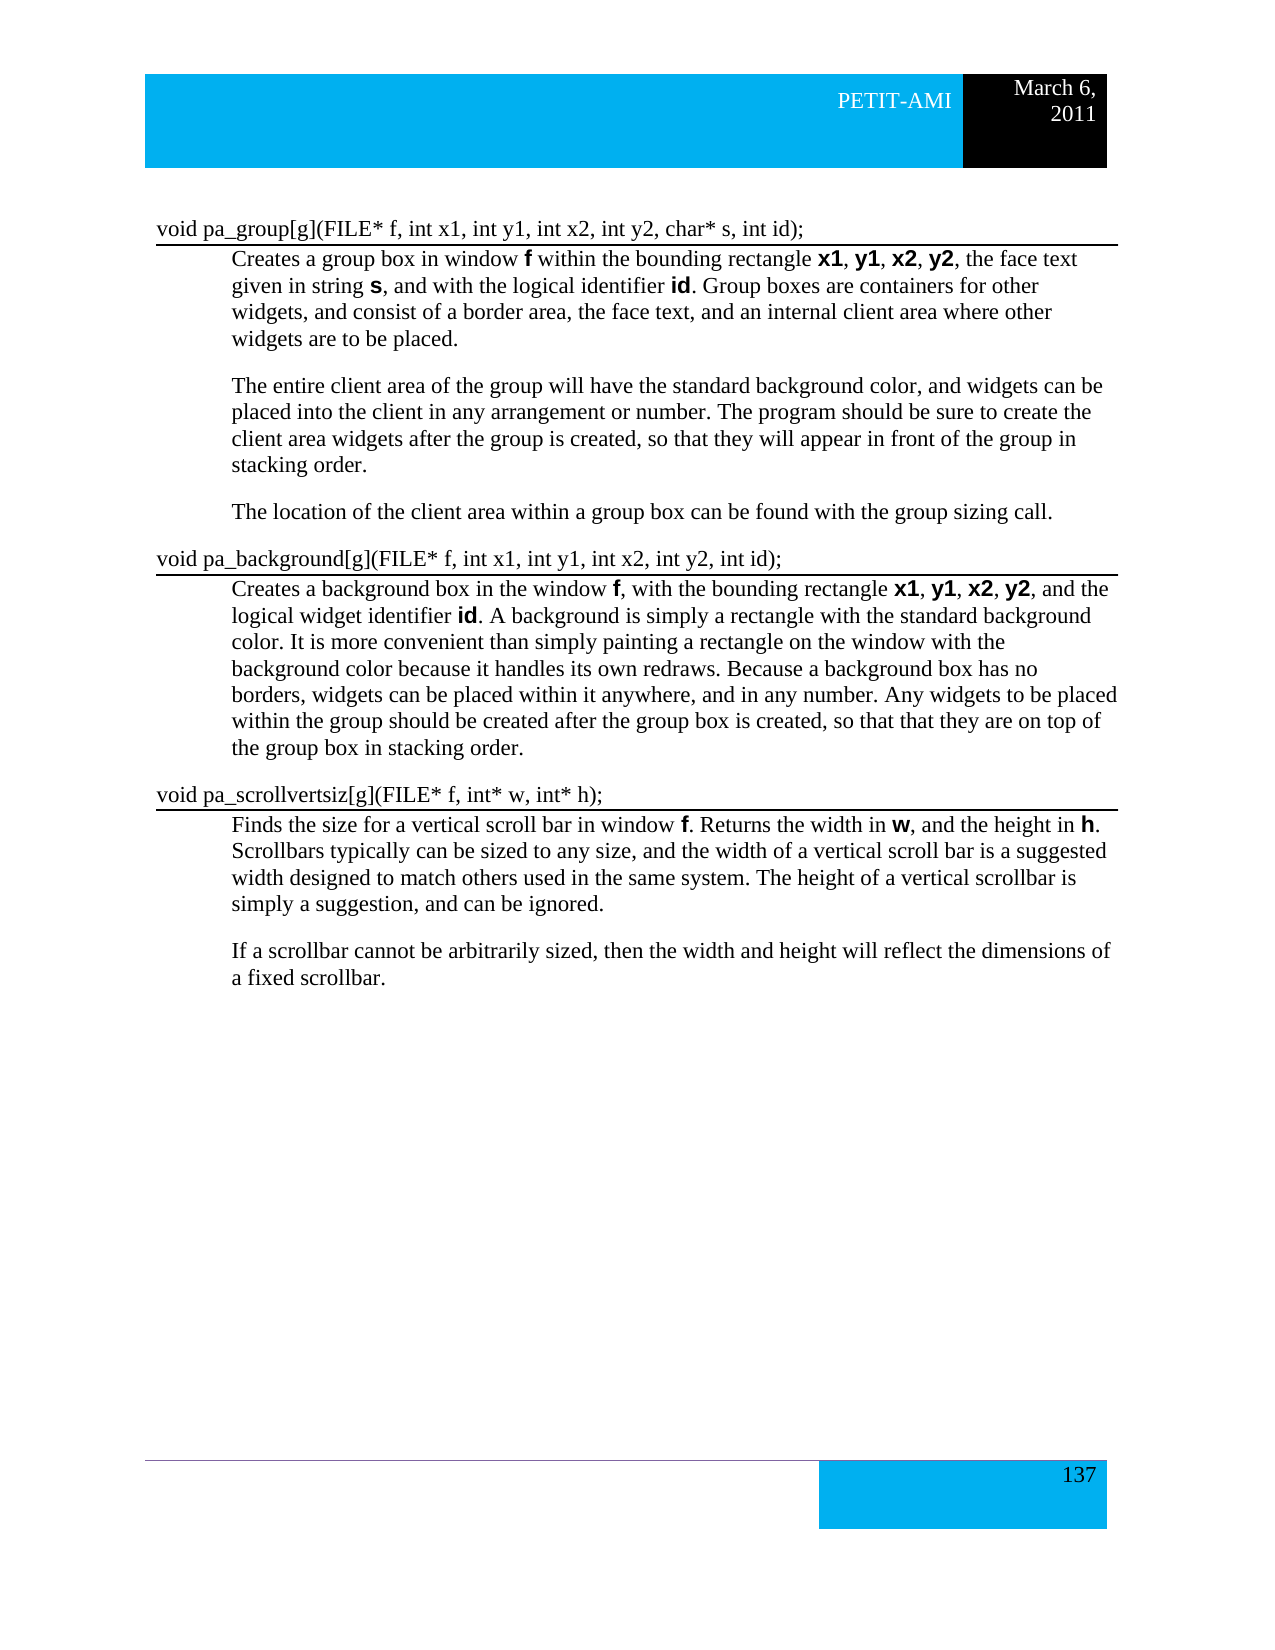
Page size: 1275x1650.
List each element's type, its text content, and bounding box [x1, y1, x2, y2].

text Creates a group box in window f within the bounding rectangle x1, y1, x2, y2, the face text given in string s, and with the logical identifier id. Group boxes are containers for other widgets, and consist of a border area, the face text, and an internal client area where other widgets are to be placed. [231, 246, 1118, 351]
text Finds the size for a vertical scroll bar in window f. Returns the width in w, and the height in h. Scrollbars typically can be sized to any size, and the width of a vertical scroll bar is a suggested width designed to match others used in the same system. The height of a vertical scrollbar is simply a suggestion, and can be ignored. [231, 811, 1118, 916]
text If a scrollbar cannot be arbitrarily sized, then the width and height will reflect the dimensions of a fixed scrollbar. [231, 937, 1118, 990]
text The entire client area of the group will have the standard background color, and widgets can be placed into the client in any arrangement or number. The program should be sure to create the client area widgets after the group is created, so that they will appear in front of the group in stacking order. [231, 372, 1118, 477]
text Creates a background box in the window f, with the bounding rectangle x1, y1, x2, y2, and the logical widget identifier id. A background is simply a rectangle with the standard background color. It is more convenient than simply painting a rectangle on the window with the background color because it handles its own redraws. Because a background box has no borders, widgets can be placed within it anywhere, and in any number. Any widgets to be placed within the group should be created after the group box is created, so that that they are on top of the group box in stacking order. [231, 576, 1118, 760]
text void pa_background[g](FILE* f, int x1, int y1, int x2, int y2, int id); [156, 545, 1118, 574]
text void pa_scrollvertsiz[g](FILE* f, int* w, int* h); [156, 781, 1118, 809]
text The location of the client area within a group box can be found with the group sizing call. [231, 498, 1118, 524]
text void pa_group[g](FILE* f, int x1, int y1, int x2, int y2, char* s, int id); [156, 215, 1118, 244]
